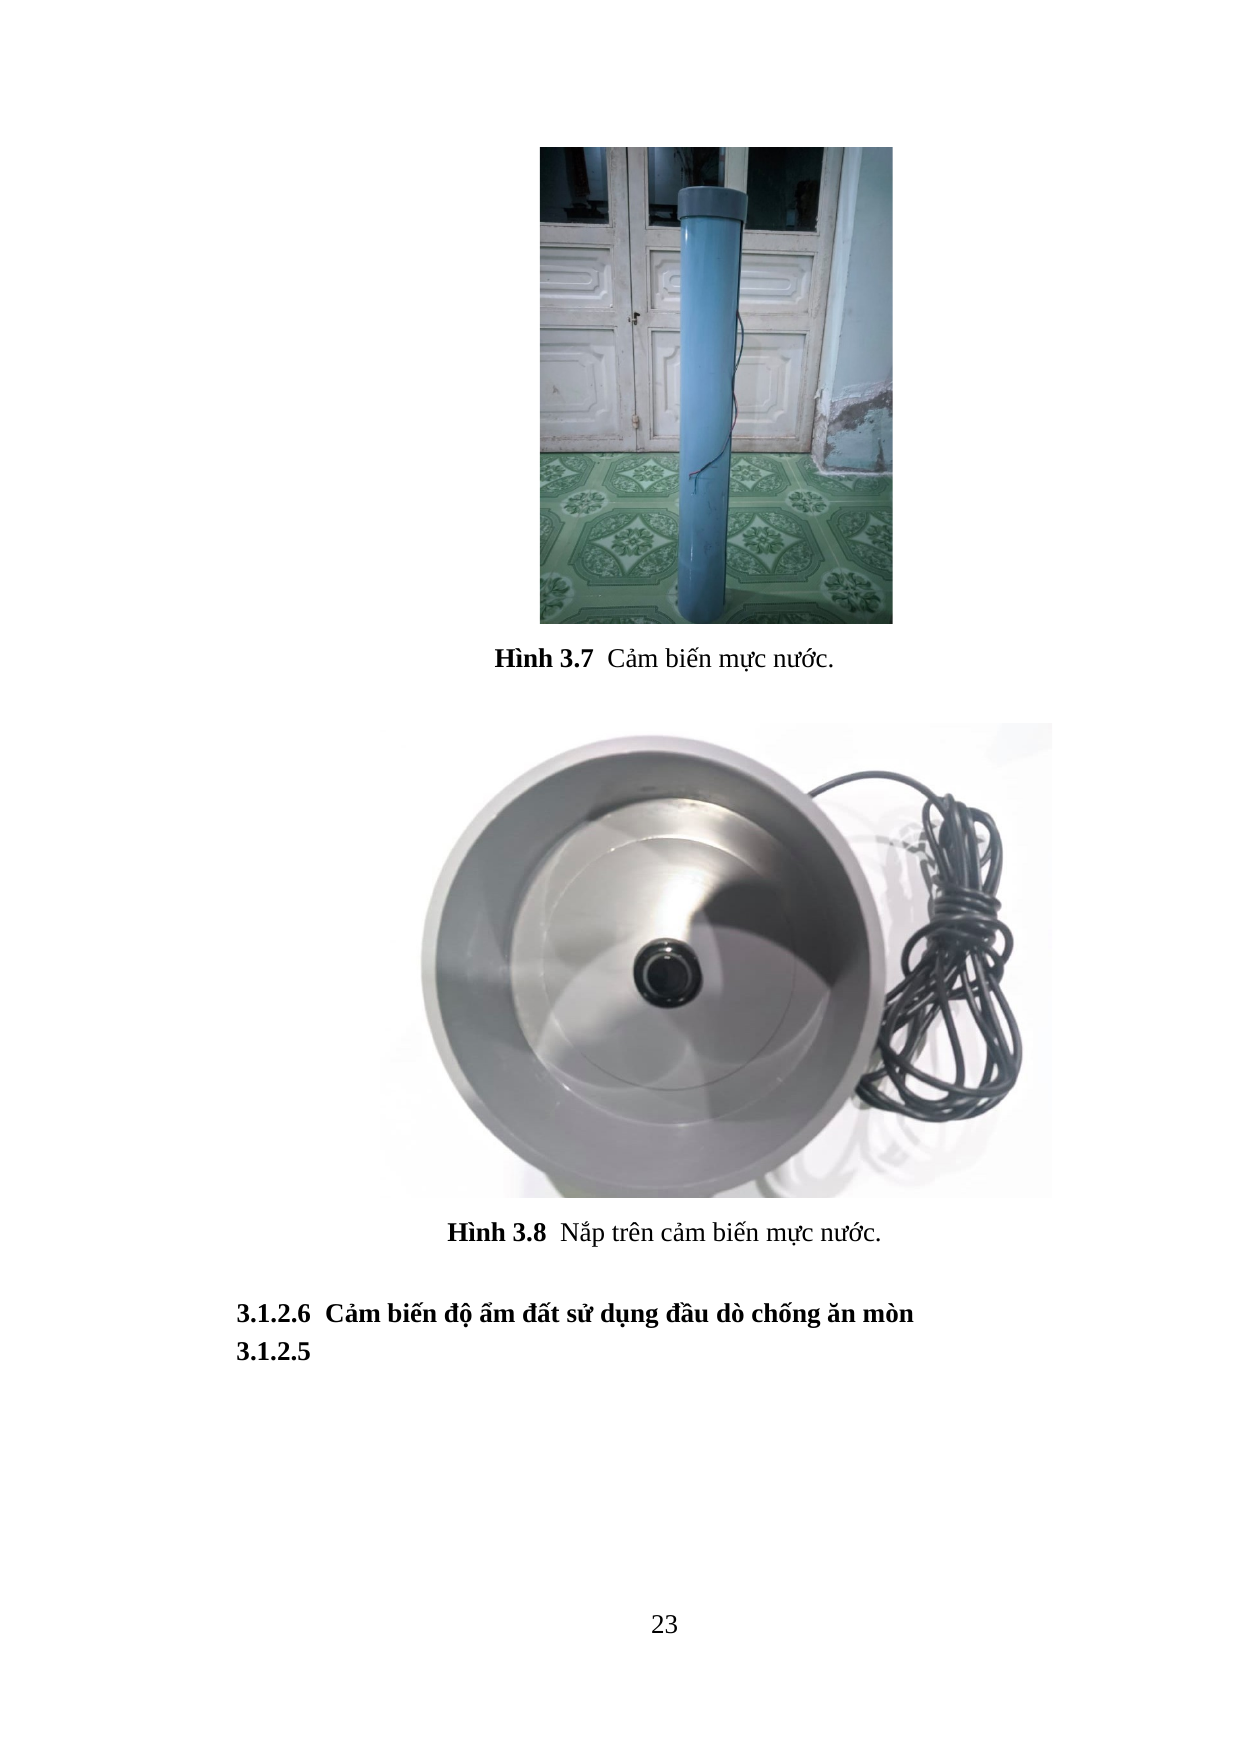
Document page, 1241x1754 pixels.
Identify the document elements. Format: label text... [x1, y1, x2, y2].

picture [539, 147, 893, 624]
text Hình 3.8 Nắp trên cảm biến mực nước. [236, 1216, 1092, 1248]
text Cảm biến độ ẩm đất sử dụng đầu dò chống ăn mòn [236, 1298, 1092, 1329]
picture [380, 723, 1053, 1198]
text Hình 3.7 Cảm biến mực nước. [236, 642, 1092, 673]
